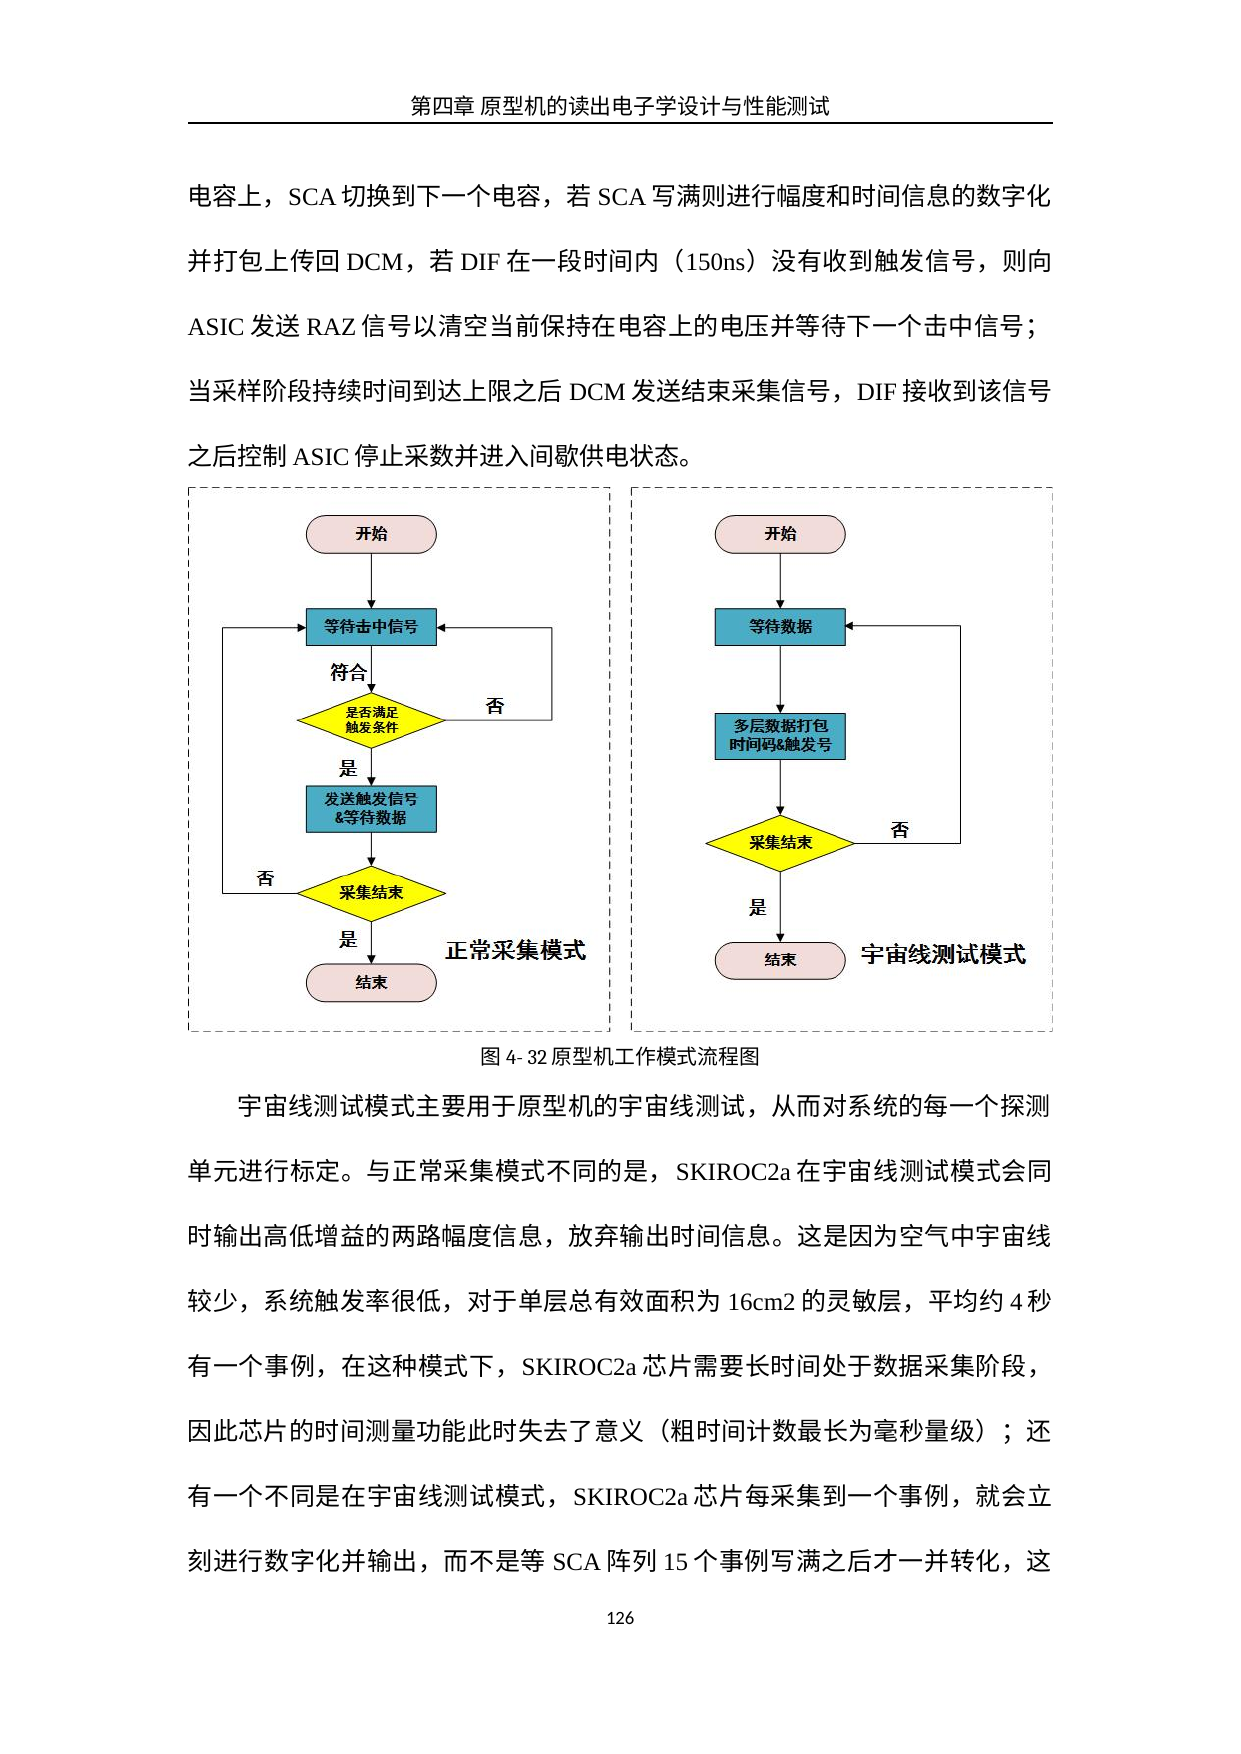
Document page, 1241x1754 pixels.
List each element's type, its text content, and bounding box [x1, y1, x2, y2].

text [187, 162, 1053, 487]
picture [187, 487, 1053, 1032]
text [187, 1072, 1053, 1592]
text 图 4- 32 原型机工作模式流程图 [187, 1039, 1053, 1072]
